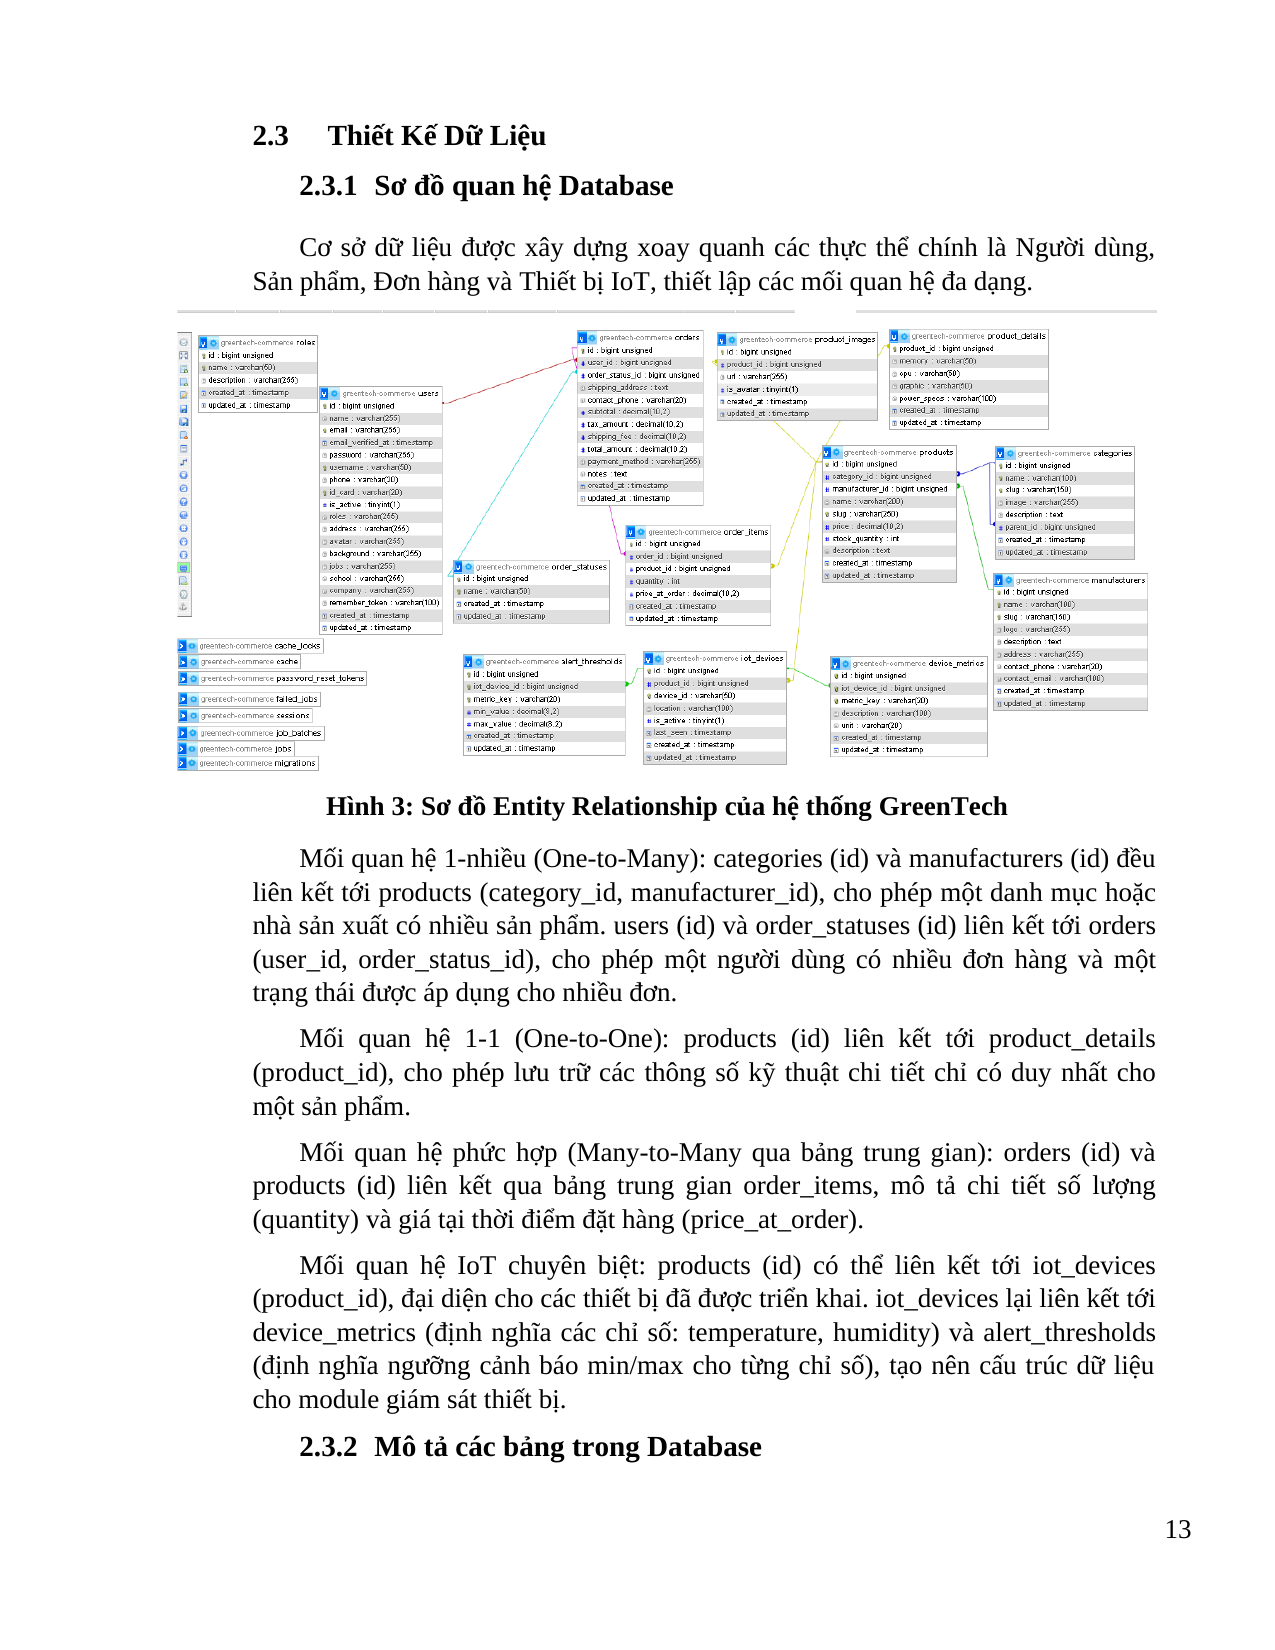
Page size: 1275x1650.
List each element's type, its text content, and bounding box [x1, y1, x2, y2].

list Sơ đồ quan hệ Database [299, 168, 1157, 202]
text Mối quan hệ IoT chuyên biệt: products (id) có thể liên kết tới iot_devices (product_id), đại diện cho các thiết bị đã được triển khai. iot_devices lại liên kết tới device_metrics (định nghĩa các chỉ số: temperature, humidity) và alert_thresholds (định nghĩa ngưỡng cảnh báo min/max cho từng chỉ số), tạo nên cấu trúc dữ liệu cho module giám sát thiết bị. [252, 1249, 1157, 1414]
text Mối quan hệ 1-nhiều (One-to-Many): categories (id) và manufacturers (id) đều liên kết tới products (category_id, manufacturer_id), cho phép một danh mục hoặc nhà sản xuất có nhiều sản phẩm. users (id) và order_statuses (id) liên kết tới orders (user_id, order_status_id), cho phép một người dùng có nhiều đơn hàng và một trạng thái được áp dụng cho nhiều đơn. [252, 842, 1157, 1008]
text Mối quan hệ phức hợp (Many-to-Many qua bảng trung gian): orders (id) và products (id) liên kết qua bảng trung gian order_items, mô tả chi tiết số lượng (quantity) và giá tại thời điểm đặt hàng (price_at_order). [252, 1136, 1157, 1234]
list Thiết Kế Dữ Liệu [252, 118, 1157, 152]
text Hình 3: Sơ đồ Entity Relationship của hệ thống GreenTech [177, 790, 1157, 821]
text Mối quan hệ 1-1 (One-to-One): products (id) liên kết tới product_details (product_id), cho phép lưu trữ các thông số kỹ thuật chi tiết chỉ có duy nhất cho một sản phẩm. [252, 1022, 1157, 1121]
list Mô tả các bảng trong Database [299, 1429, 1157, 1462]
text Cơ sở dữ liệu được xây dựng xoay quanh các thực thể chính là Người dùng, Sản phẩm, Đơn hàng và Thiết bị IoT, thiết lập các mối quan hệ đa dạng. [252, 231, 1157, 296]
picture [177, 310, 1157, 776]
